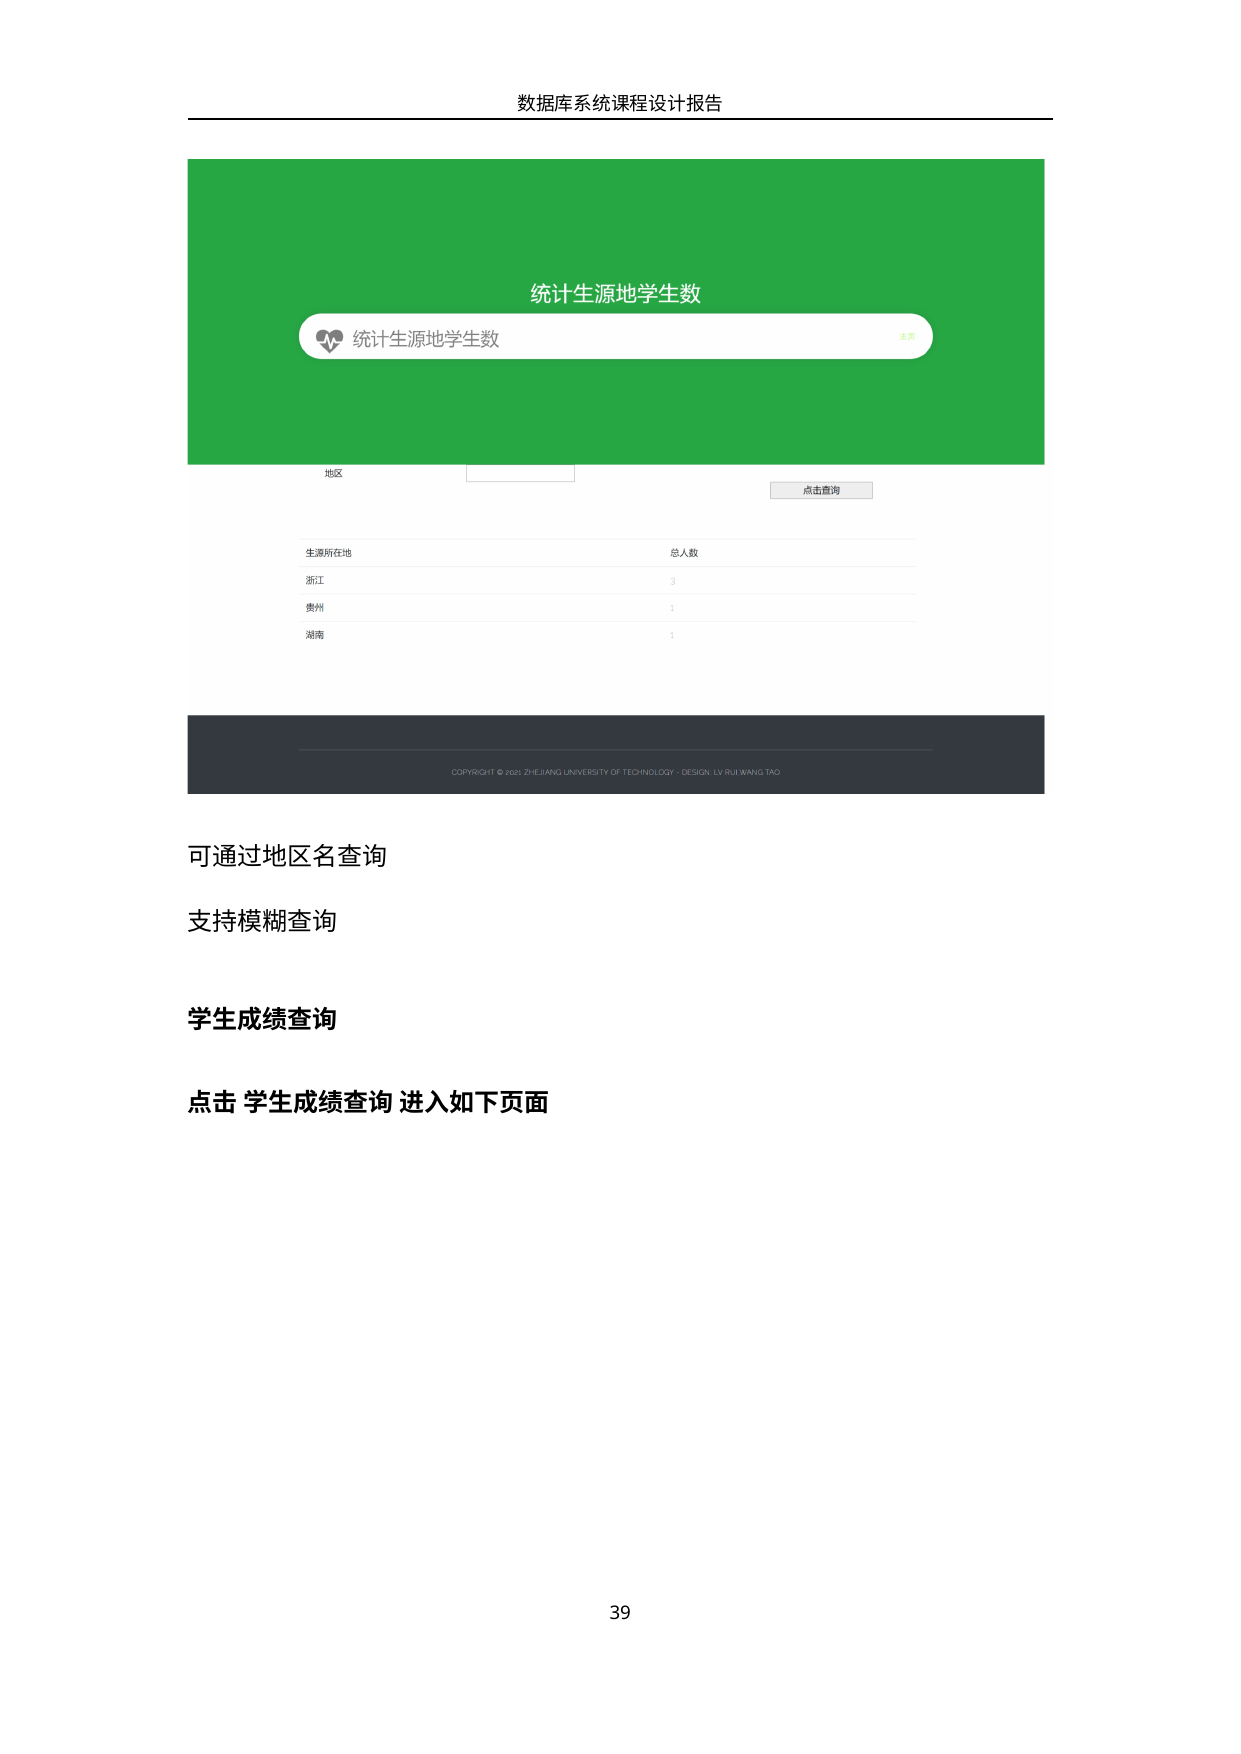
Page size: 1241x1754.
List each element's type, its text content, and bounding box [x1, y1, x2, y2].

picture [187, 159, 1053, 794]
text 学生成绩查询 [187, 985, 1053, 1050]
text 点击 学生成绩查询 进入如下页面 [187, 1068, 1053, 1133]
text 支持模糊查询 [187, 887, 1053, 952]
text 可通过地区名查询 [187, 822, 1053, 887]
